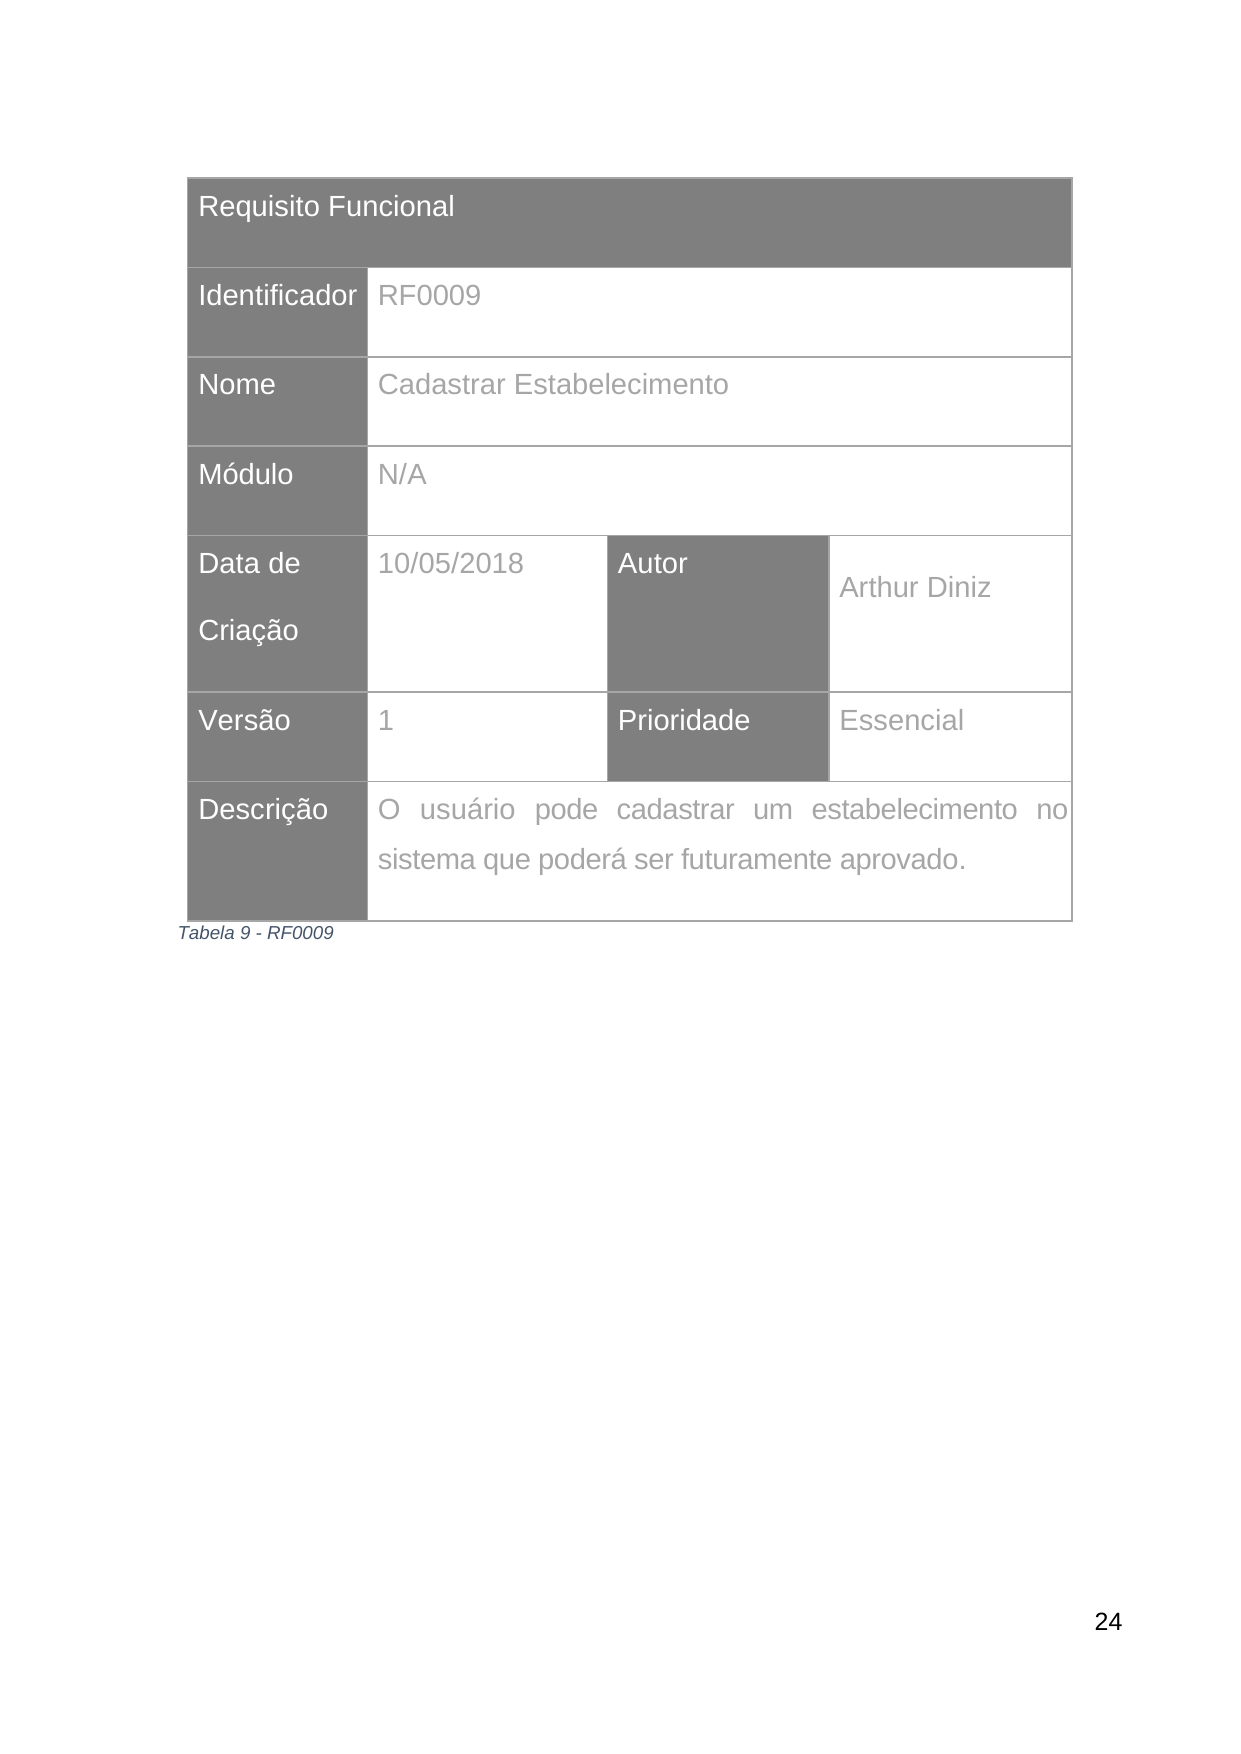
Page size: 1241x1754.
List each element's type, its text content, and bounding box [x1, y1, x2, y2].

table_cell 1 [368, 693, 607, 781]
text Tabela 9 - RF0009 [177, 922, 1122, 943]
table_cell Arthur Diniz [830, 536, 1071, 691]
table_cell Essencial [830, 693, 1071, 781]
table_cell 10/05/2018 [368, 536, 607, 691]
table_cell Nome [188, 358, 367, 445]
table_cell Versão [188, 693, 367, 781]
table_header Requisito Funcional [188, 179, 1071, 267]
table_cell Módulo [188, 447, 367, 535]
table_cell Cadastrar Estabelecimento [368, 358, 1071, 445]
table_cell O usuário pode cadastrar um estabelecimento no sistema que poderá ser futuramente aprovado. [368, 782, 1071, 920]
table_cell Prioridade [608, 693, 828, 781]
table_cell Identificador [188, 268, 367, 356]
table_cell RF0009 [368, 268, 1071, 356]
table_cell N/A [368, 447, 1071, 535]
table_cell Data de Criação [188, 536, 367, 691]
table_cell Descrição [188, 782, 367, 920]
table_cell Autor [608, 536, 828, 691]
